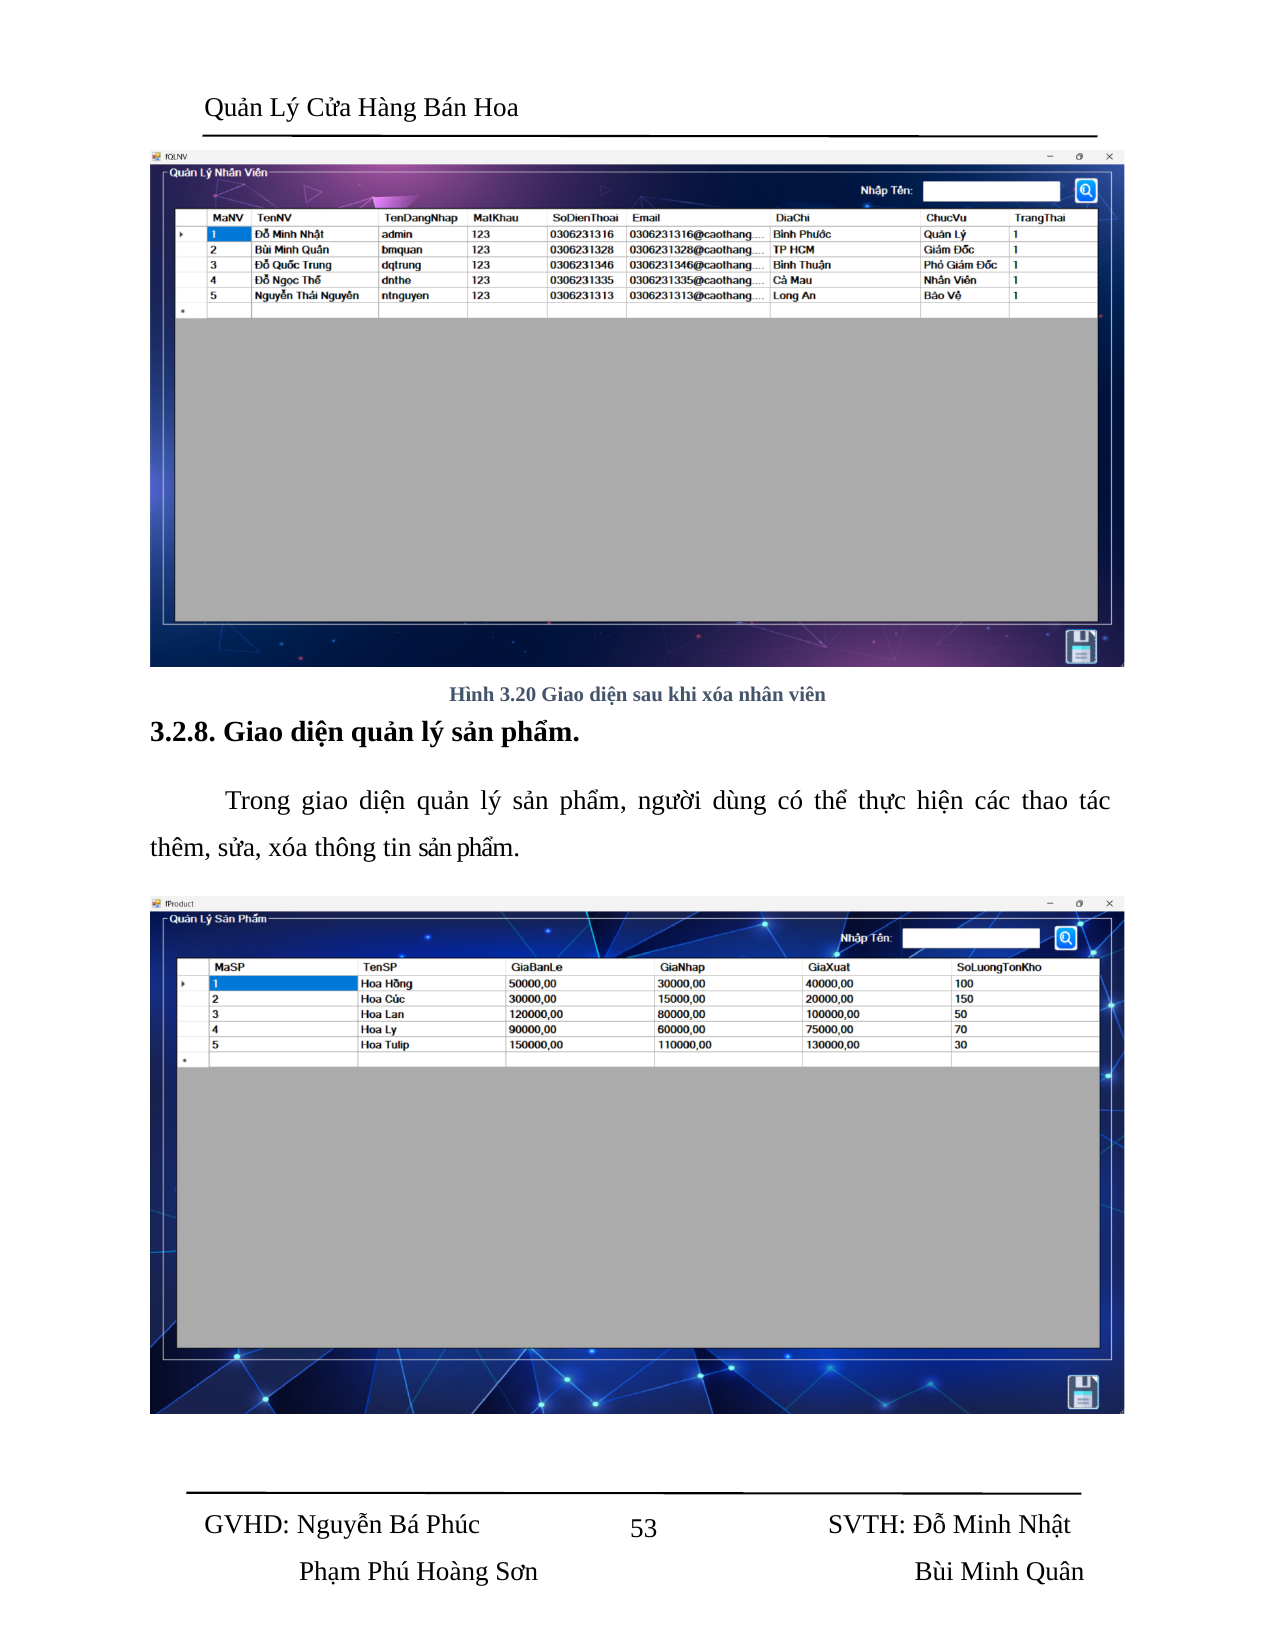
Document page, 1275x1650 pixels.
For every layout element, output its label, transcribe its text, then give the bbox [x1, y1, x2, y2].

picture [150, 896, 1125, 1414]
picture [150, 150, 1125, 667]
subtitle Giao diện quản lý sản phẩm. [150, 714, 1125, 748]
text Trong giao diện quản lý sản phẩm, người dùng có thể thực hiện các thao tác thêm, sửa, xóa thông tin sản phẩm. [150, 784, 1112, 862]
